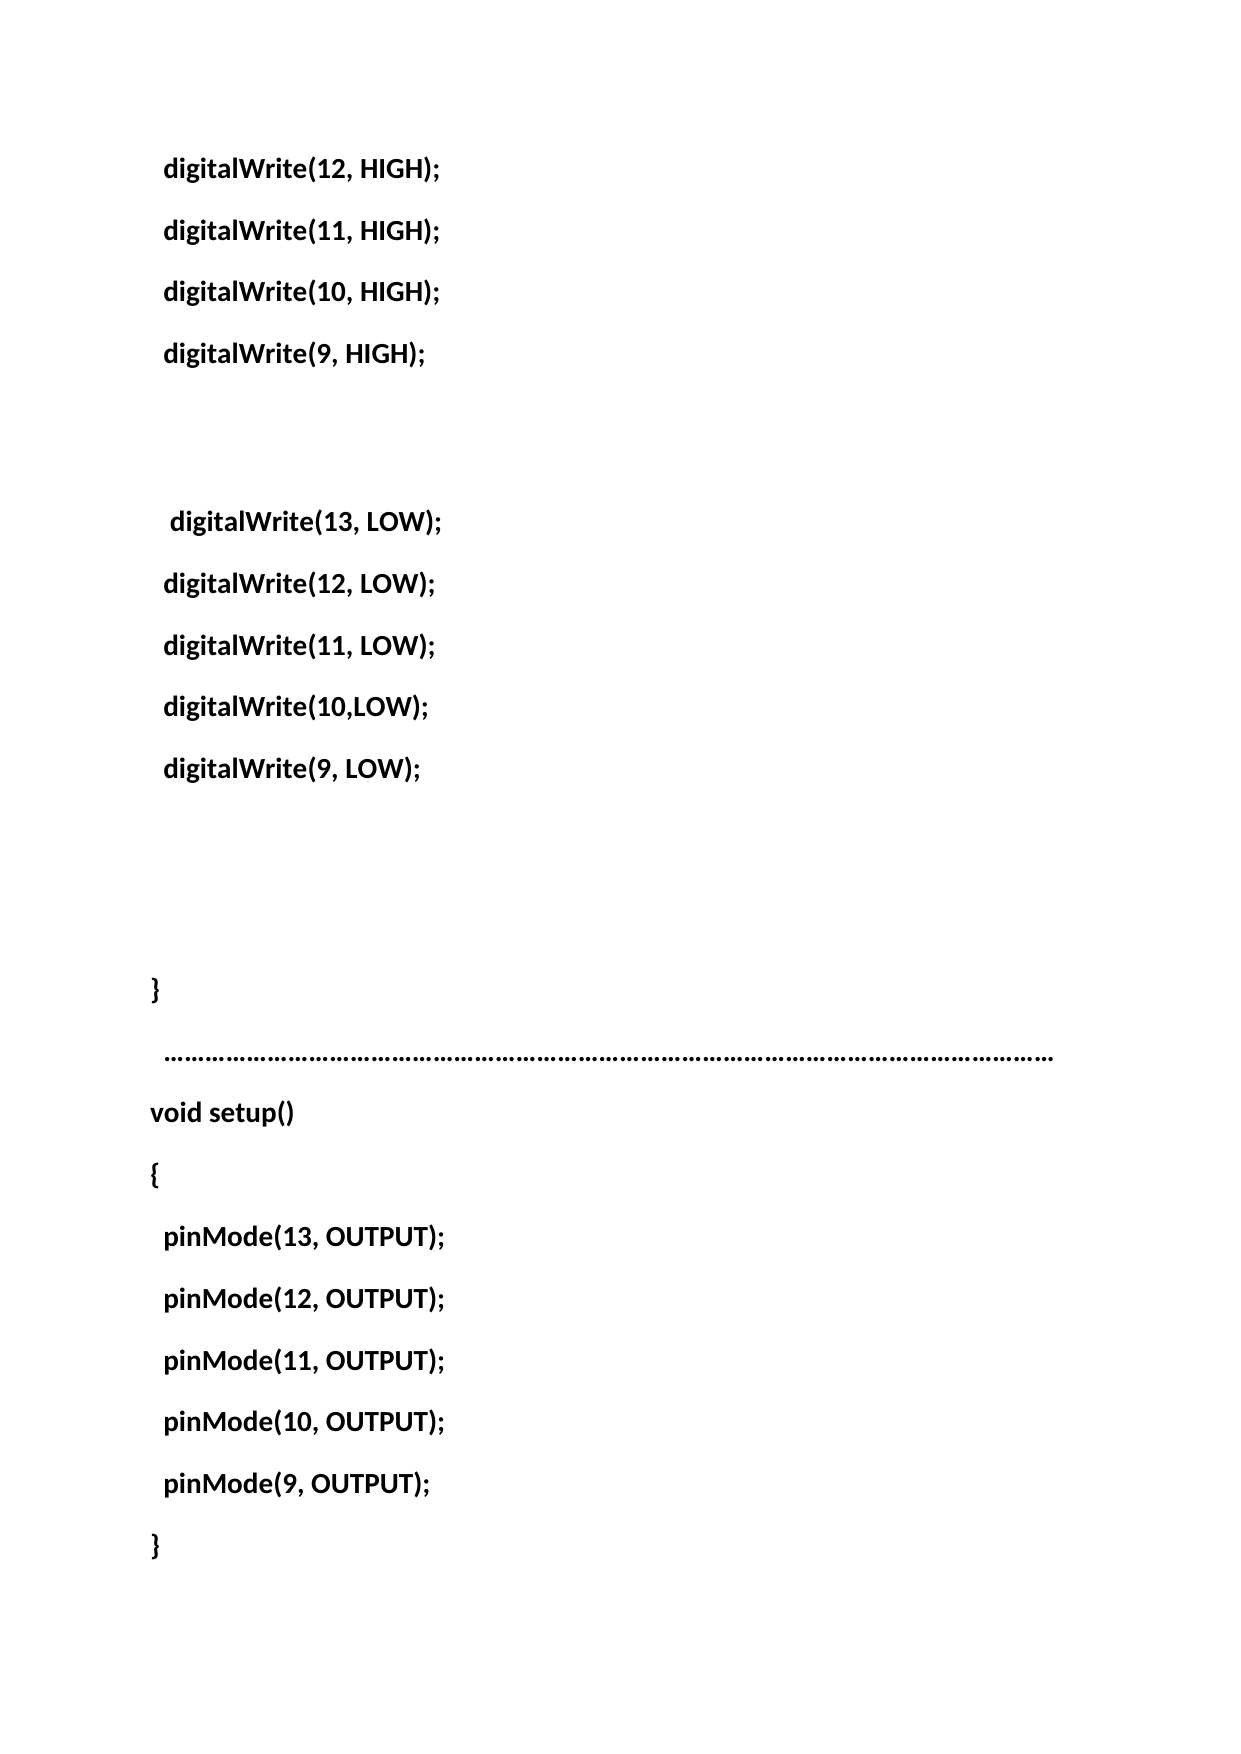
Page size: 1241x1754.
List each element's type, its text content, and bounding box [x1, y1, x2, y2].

text digitalWrite(10, HIGH); [150, 273, 1090, 309]
text pinMode(11, OUTPUT); [150, 1342, 1090, 1377]
text digitalWrite(11, LOW); [150, 627, 1090, 662]
text digitalWrite(10,LOW); [150, 688, 1090, 724]
text pinMode(12, OUTPUT); [150, 1280, 1090, 1316]
text pinMode(9, OUTPUT); [150, 1465, 1090, 1501]
text void setup() [150, 1094, 1090, 1130]
text } [150, 971, 1090, 1007]
text digitalWrite(9, LOW); [150, 750, 1090, 786]
text digitalWrite(11, HIGH); [150, 212, 1090, 247]
text digitalWrite(13, LOW); [150, 503, 1090, 539]
text ………………………………………………………………………………………………………………… [150, 1033, 1090, 1068]
text } [150, 1527, 1090, 1563]
text digitalWrite(9, HIGH); [150, 335, 1090, 371]
text pinMode(10, OUTPUT); [150, 1403, 1090, 1439]
text digitalWrite(12, HIGH); [150, 150, 1090, 186]
text digitalWrite(12, LOW); [150, 565, 1090, 601]
text pinMode(13, OUTPUT); [150, 1218, 1090, 1254]
text { [150, 1156, 1090, 1192]
